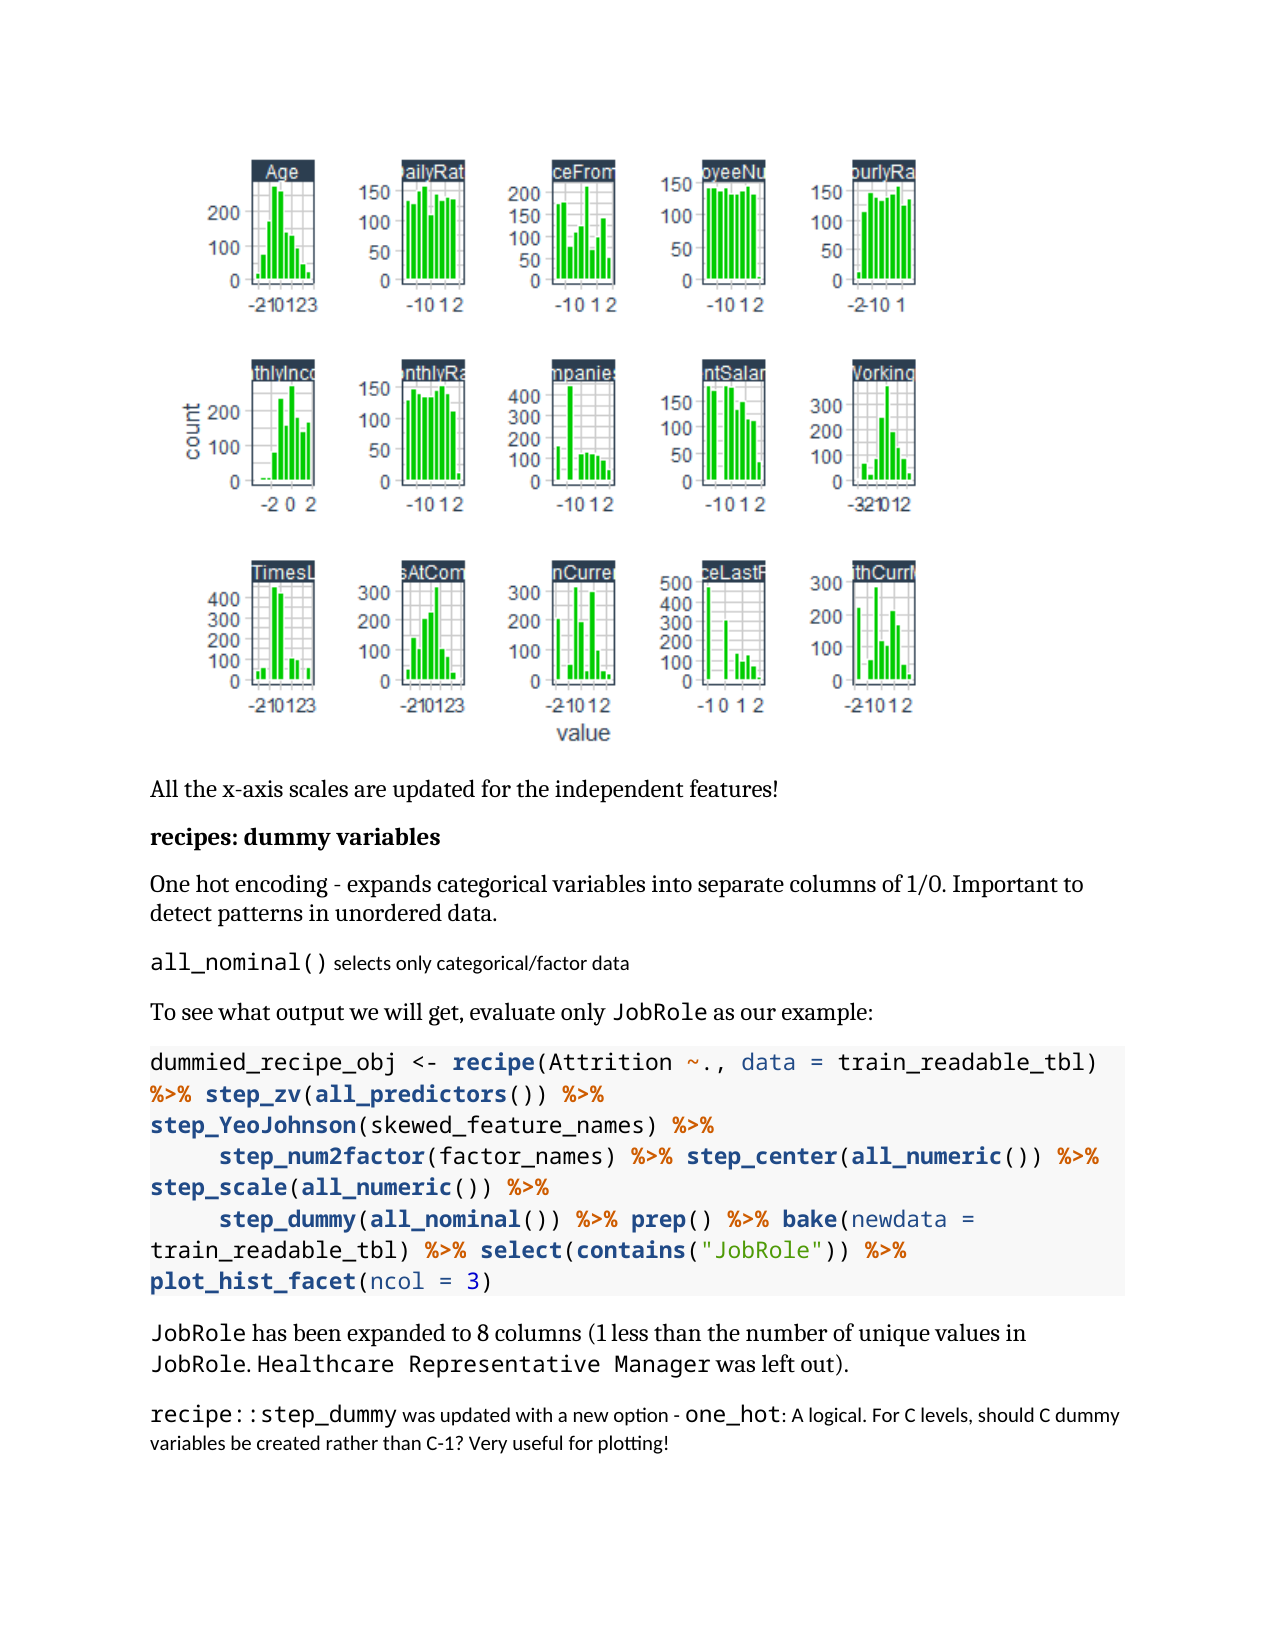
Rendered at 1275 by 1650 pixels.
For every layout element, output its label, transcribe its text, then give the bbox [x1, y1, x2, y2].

text JobRole has been expanded to 8 columns (1 less than the number of unique values in JobRole. Healthcare Representative Manager was left out). [150, 1317, 1125, 1380]
text all_nominal() selects only categorical/factor data [150, 946, 1125, 978]
text recipe::step_dummy was updated with a new option - one_hot: A logical. For C levels, should C dummy variables be created rather than C-1? Very useful for plotting! [150, 1398, 1125, 1455]
picture [168, 150, 927, 757]
text One hot encoding - expands categorical variables into separate columns of 1/0. Important to detect patterns in unordered data. [150, 870, 1125, 928]
text All the x-axis scales are updated for the independent features! [150, 775, 1125, 804]
text To see what output we will get, evaluate only JobRole as our example: [150, 996, 1125, 1028]
text dummied_recipe_obj <- recipe(Attrition ~., data = train_readable_tbl) %>% step_zv(all_predictors()) %>% step_YeoJohnson(skewed_feature_names) %>% step_num2factor(factor_names) %>% step_center(all_numeric()) %>% step_scale(all_numeric()) %>% step_dummy(all_nominal()) %>% prep() %>% bake(newdata = train_readable_tbl) %>% select(contains("JobRole")) %>% plot_hist_facet(ncol = 3) [494, 1046, 1125, 1296]
text recipes: dummy variables [150, 823, 1125, 851]
